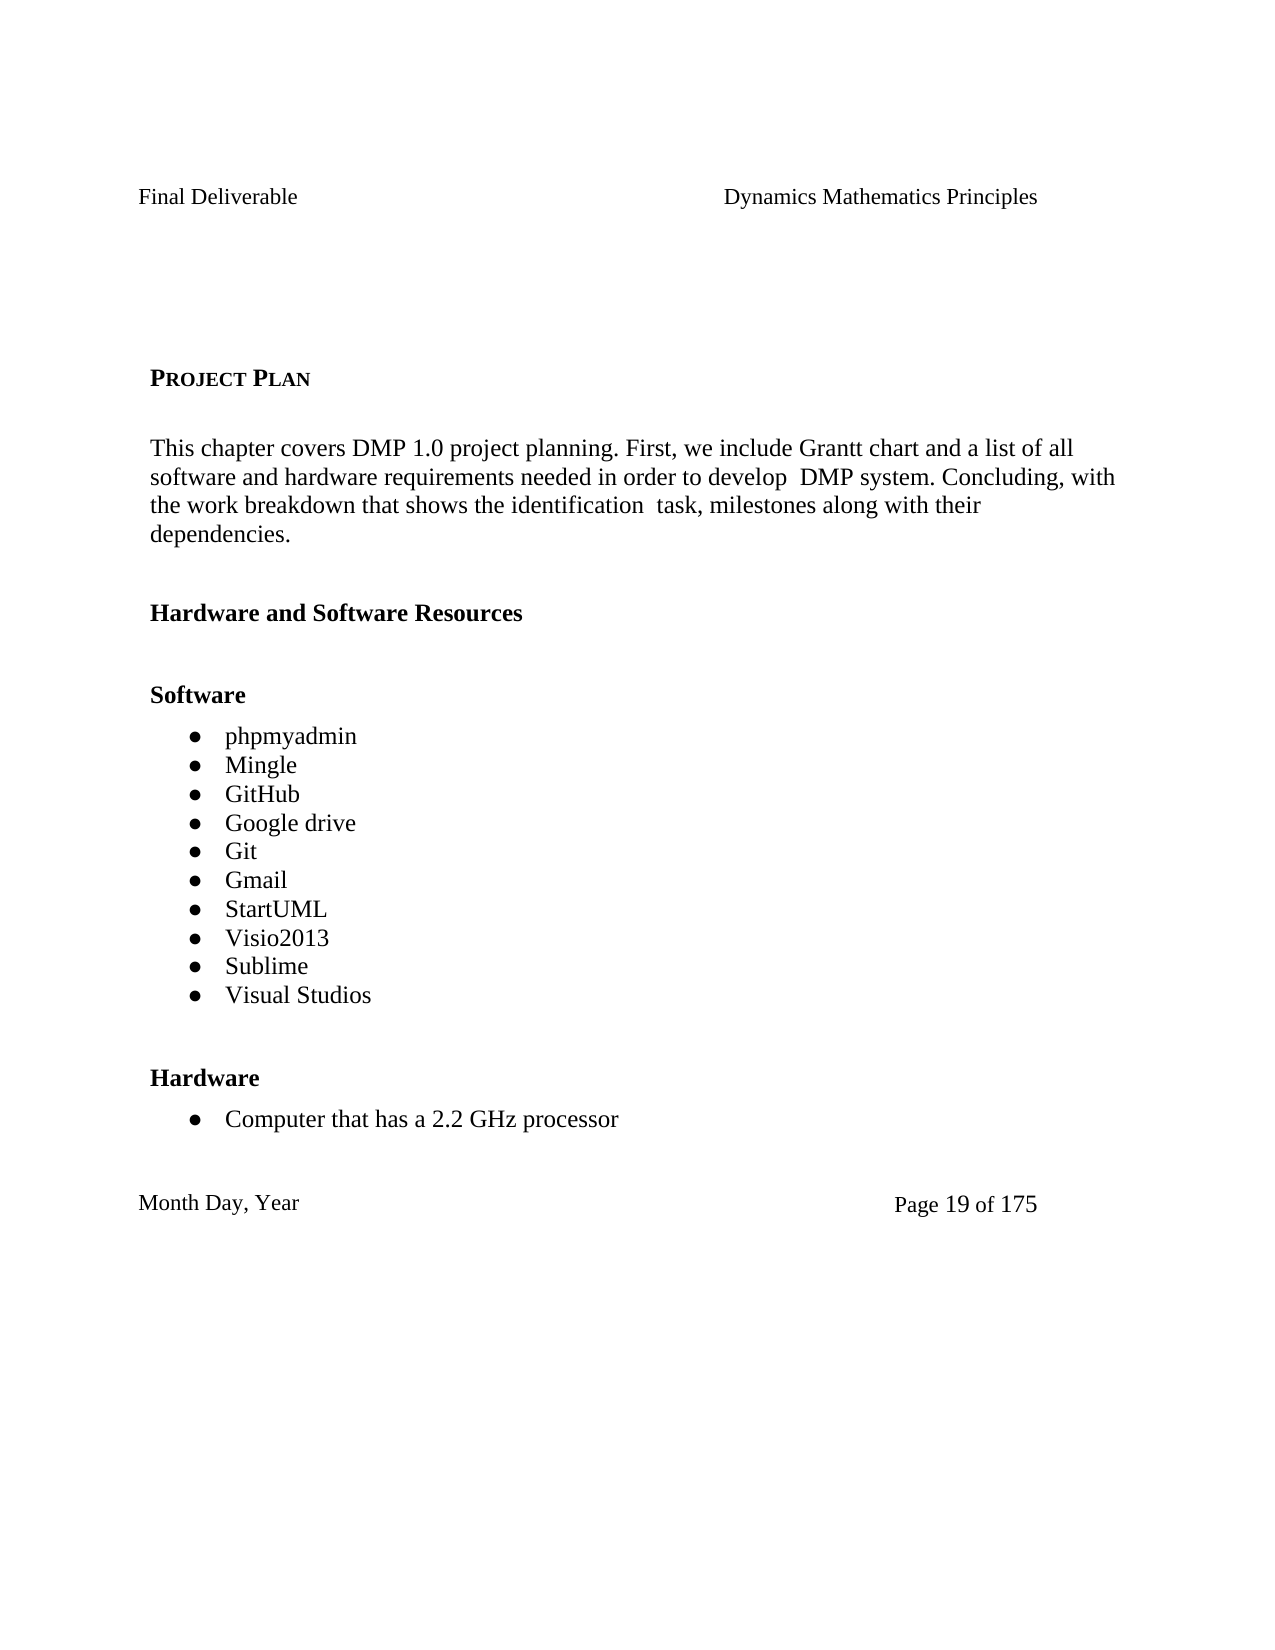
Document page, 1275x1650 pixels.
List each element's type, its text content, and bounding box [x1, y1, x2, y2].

list Git [187, 836, 1125, 865]
subtitle Hardware and Software Resources [150, 598, 1125, 626]
list GitHub [187, 779, 1125, 808]
list Gmail [187, 865, 1125, 894]
list Mingle [187, 750, 1125, 779]
list StartUML [187, 894, 1125, 923]
list Visio2013 [187, 923, 1125, 951]
list Sublime [187, 951, 1125, 980]
text Software [150, 680, 1125, 709]
text This chapter covers DMP 1.0 project planning. First, we include Grantt chart and a list of all software and hardware requirements needed in order to develop DMP system. Concluding, with the work breakdown that shows the identification task, milestones along with their dependencies. [150, 433, 1125, 548]
subtitle Project Plan [150, 363, 1125, 392]
list Google drive [187, 808, 1125, 836]
list phpmyadmin [187, 721, 1125, 750]
list Visual Studios [187, 980, 1125, 1009]
text Hardware [150, 1063, 1125, 1091]
list Computer that has a 2.2 GHz processor [187, 1104, 1125, 1133]
